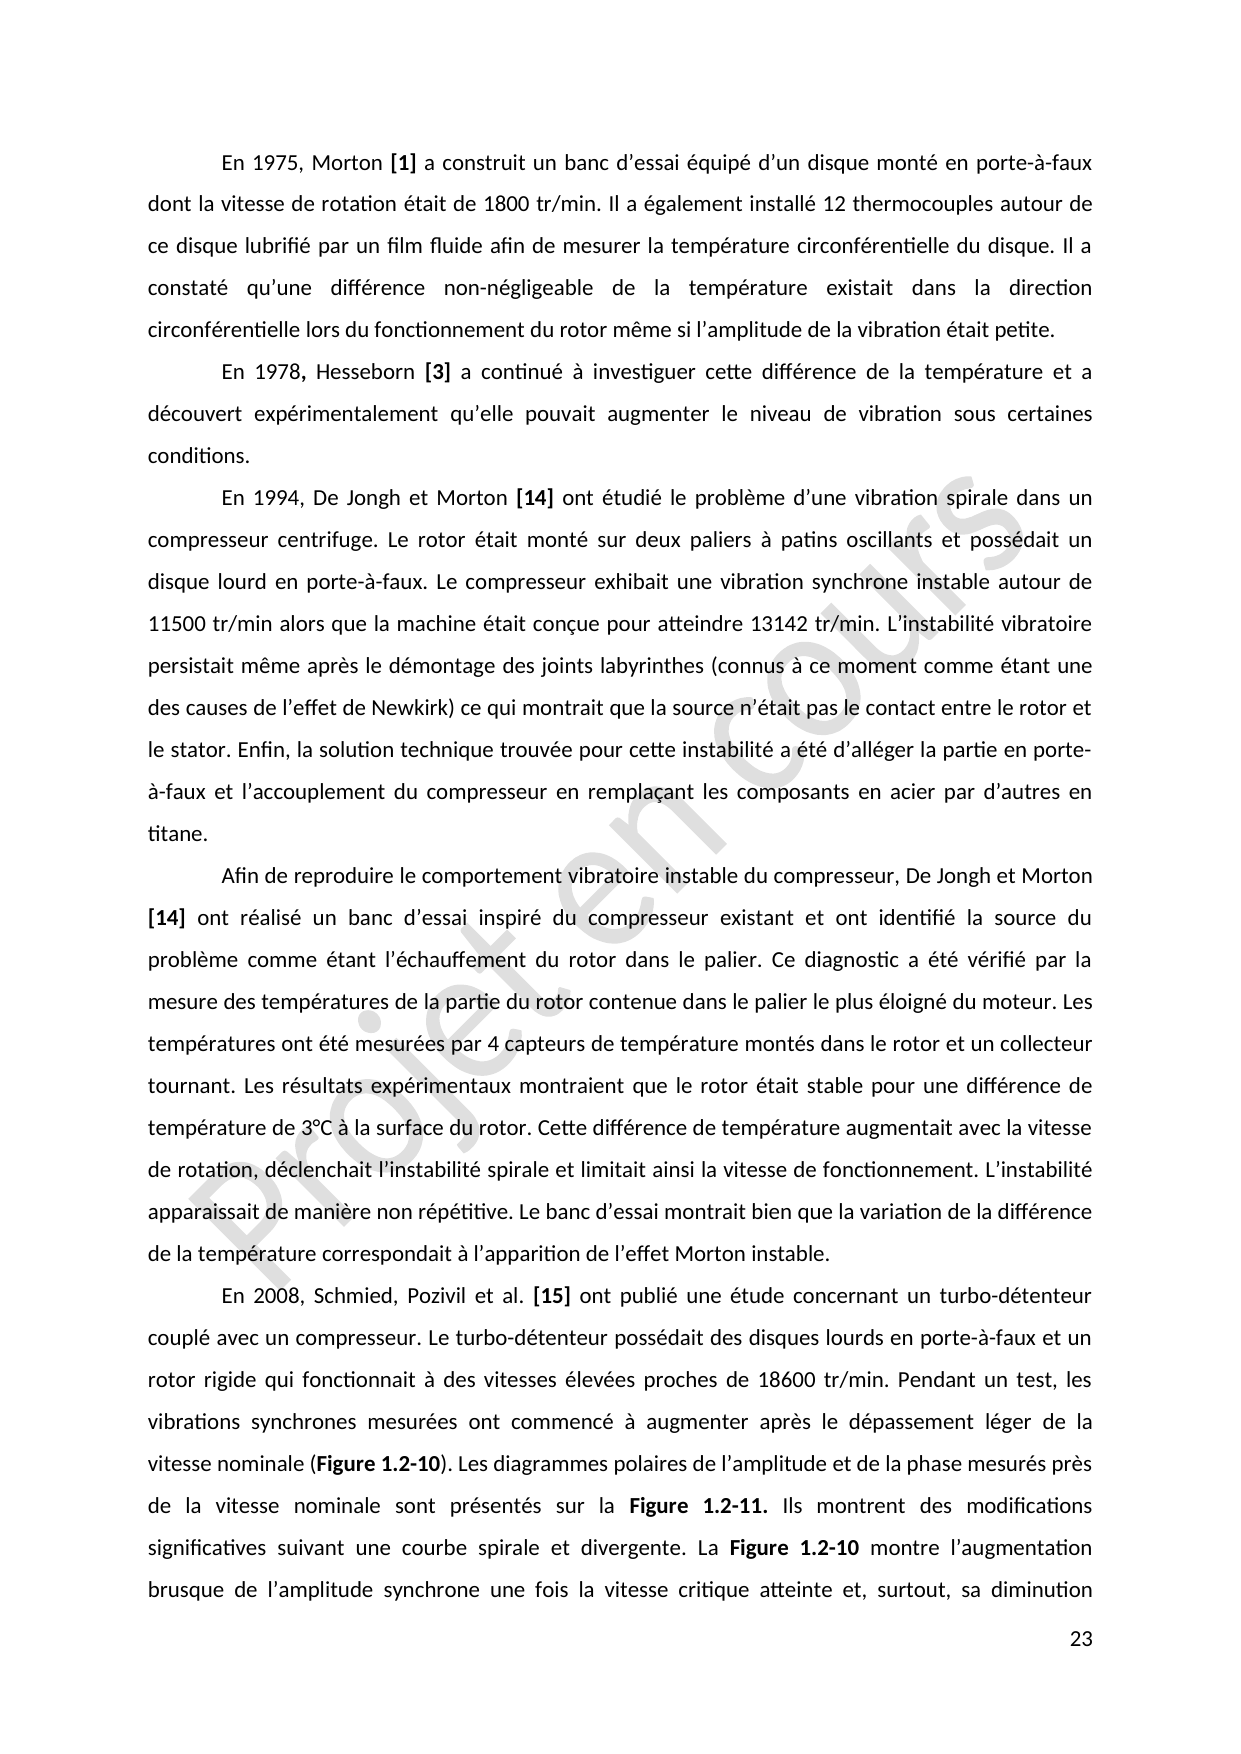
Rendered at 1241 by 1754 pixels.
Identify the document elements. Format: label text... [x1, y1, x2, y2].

text Afin de reproduire le comportement vibratoire instable du compresseur, De Jongh et Morton [14] ont réalisé un banc d’essai inspiré du compresseur existant et ont identifié la source du problème comme étant l’échauffement du rotor dans le palier. Ce diagnostic a été vérifié par la mesure des températures de la partie du rotor contenue dans le palier le plus éloigné du moteur. Les températures ont été mesurées par 4 capteurs de température montés dans le rotor et un collecteur tournant. Les résultats expérimentaux montraient que le rotor était stable pour une différence de température de 3°C à la surface du rotor. Cette différence de température augmentait avec la vitesse de rotation, déclenchait l’instabilité spirale et limitait ainsi la vitesse de fonctionnement. L’instabilité apparaissait de manière non répétitive. Le banc d’essai montrait bien que la variation de la différence de la température correspondait à l’apparition de l’effet Morton instable. [148, 861, 1093, 1267]
text En 1978, Hesseborn [3] a continué à investiguer cette différence de la température et a découvert expérimentalement qu’elle pouvait augmenter le niveau de vibration sous certaines conditions. [148, 357, 1093, 469]
text En 1994, De Jongh et Morton [14] ont étudié le problème d’une vibration spirale dans un compresseur centrifuge. Le rotor était monté sur deux paliers à patins oscillants et possédait un disque lourd en porte-à-faux. Le compresseur exhibait une vibration synchrone instable autour de 11500 tr/min alors que la machine était conçue pour atteindre 13142 tr/min. L’instabilité vibratoire persistait même après le démontage des joints labyrinthes (connus à ce moment comme étant une des causes de l’effet de Newkirk) ce qui montrait que la source n’était pas le contact entre le rotor et le stator. Enfin, la solution technique trouvée pour cette instabilité a été d’alléger la partie en porte-à-faux et l’accouplement du compresseur en remplaçant les composants en acier par d’autres en titane. [148, 483, 1093, 847]
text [148, 1281, 1093, 1603]
text En 1975, Morton [1] a construit un banc d’essai équipé d’un disque monté en porte-à-faux dont la vitesse de rotation était de 1800 tr/min. Il a également installé 12 thermocouples autour de ce disque lubrifié par un film fluide afin de mesurer la température circonférentielle du disque. Il a constaté qu’une différence non-négligeable de la température existait dans la direction circonférentielle lors du fonctionnement du rotor même si l’amplitude de la vibration était petite. [148, 148, 1093, 343]
